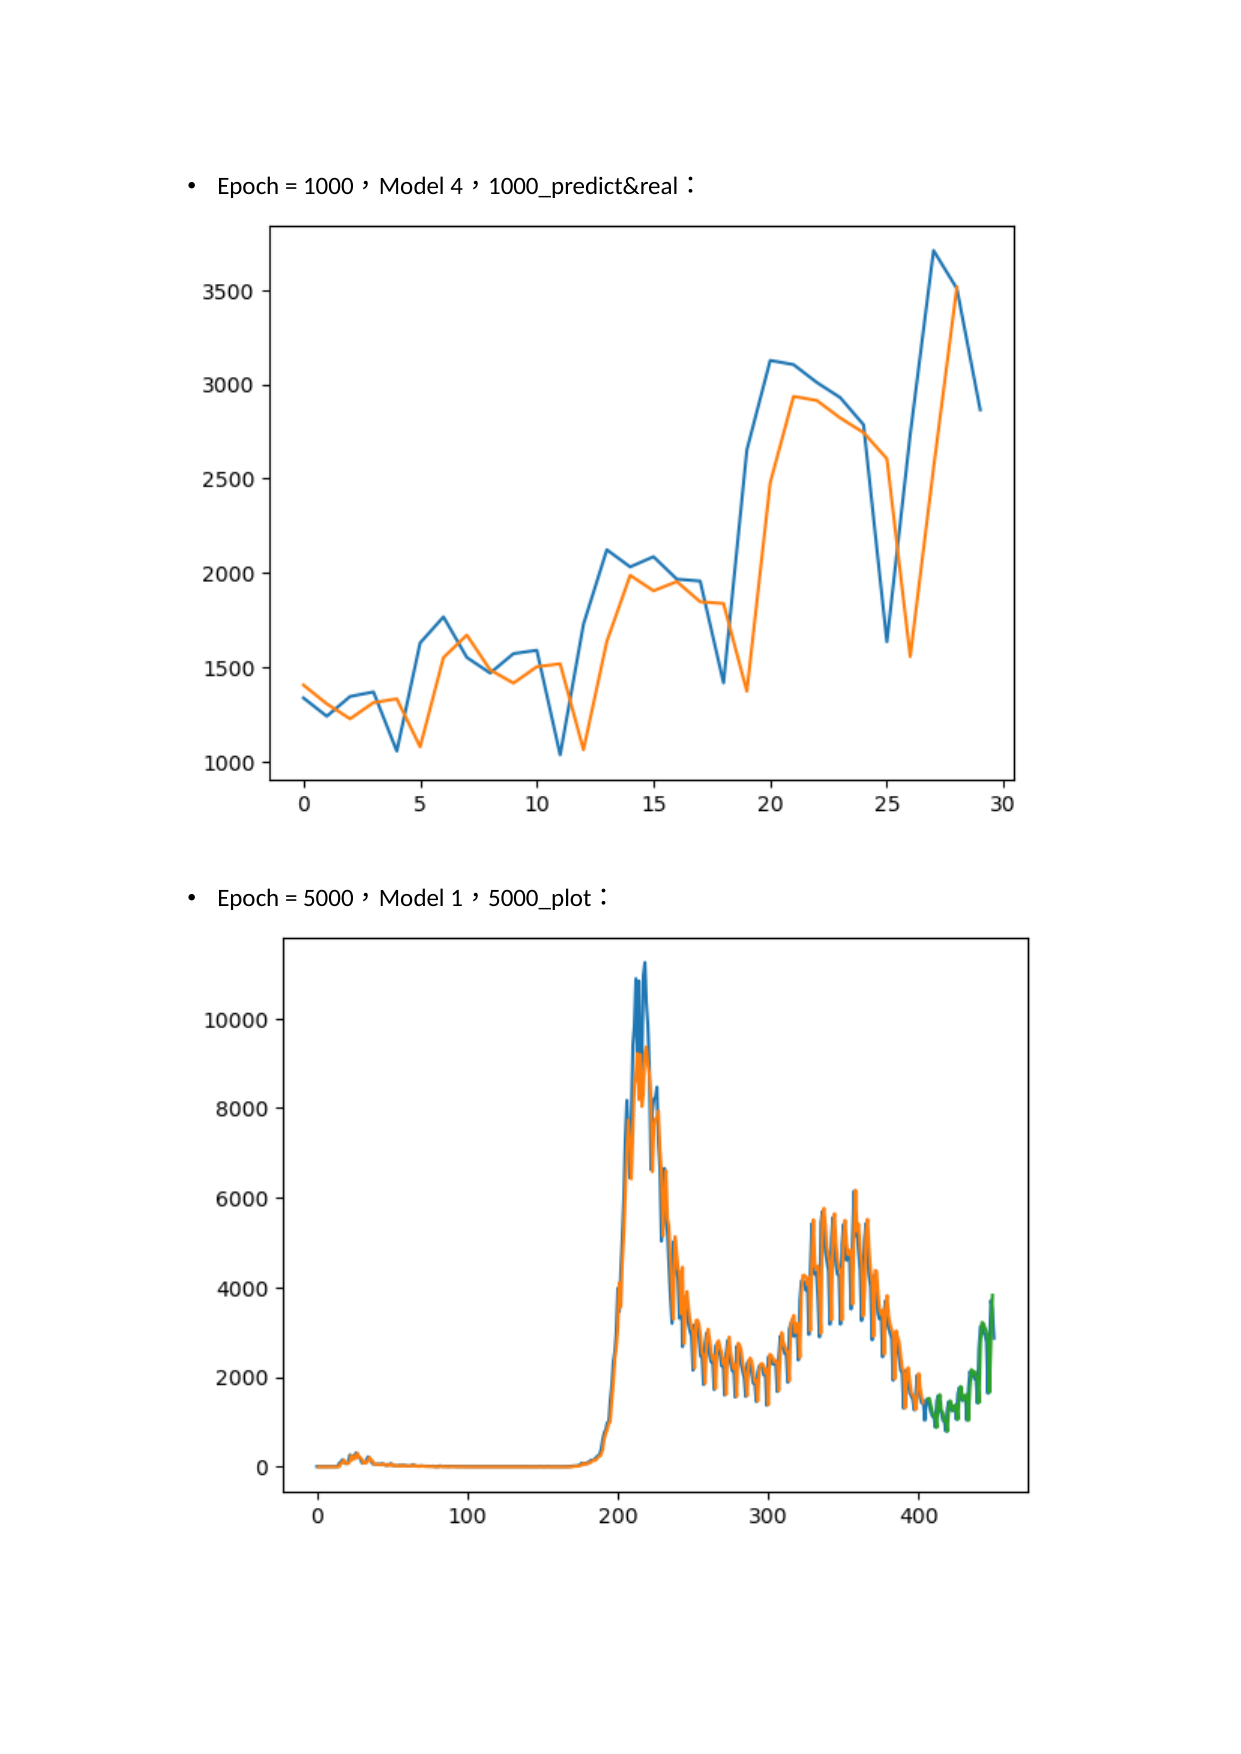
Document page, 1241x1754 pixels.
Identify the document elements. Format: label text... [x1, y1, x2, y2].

picture [187, 923, 1043, 1543]
list Epoch = 1000，Model 4，1000_predict&real： [187, 164, 1053, 202]
list Epoch = 5000，Model 1，5000_plot： [187, 877, 1053, 914]
picture [187, 211, 1032, 831]
